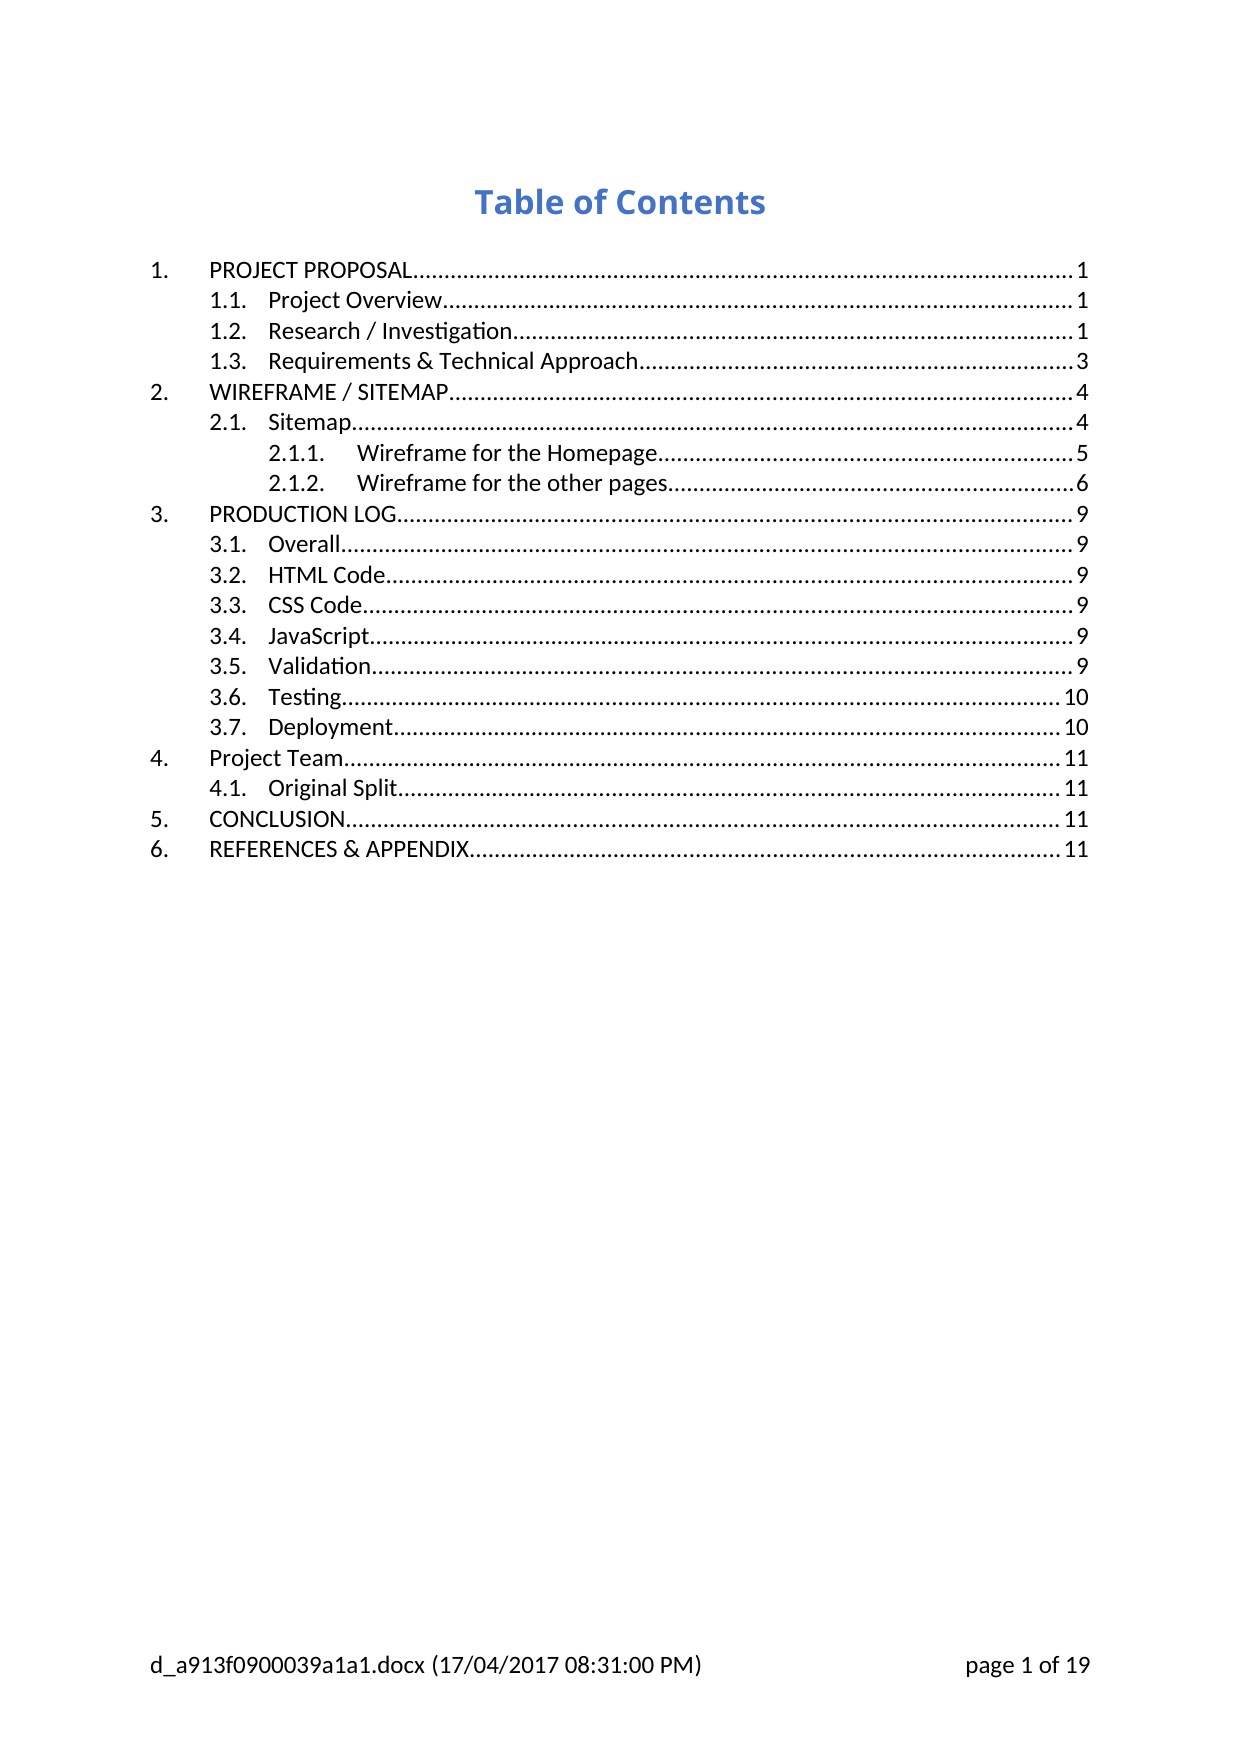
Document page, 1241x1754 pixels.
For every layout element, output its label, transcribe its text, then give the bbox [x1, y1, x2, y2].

text 2.1.2. Wireframe for the other pages 6 [268, 467, 1090, 498]
text 4. Project Team 11 [150, 742, 1090, 773]
text 3.3. CSS Code 9 [209, 589, 1090, 620]
text 3.4. JavaScript 9 [209, 620, 1090, 651]
text 3. PRODUCTION LOG 9 [150, 498, 1090, 528]
text 6. REFERENCES & APPENDIX 11 [150, 834, 1090, 864]
text 2. WIREFRAME / SITEMAP 4 [150, 376, 1090, 406]
subtitle Table of Contents [150, 179, 1090, 224]
text 1. PROJECT PROPOSAL 1 [150, 254, 1090, 284]
text 1.2. Research / Investigation 1 [209, 315, 1090, 345]
text 3.7. Deployment 10 [209, 712, 1090, 742]
text 3.1. Overall 9 [209, 528, 1090, 559]
text 1.1. Project Overview 1 [209, 284, 1090, 315]
text 3.5. Validation 9 [209, 651, 1090, 681]
text 5. CONCLUSION 11 [150, 803, 1090, 834]
text 4.1. Original Split 11 [209, 773, 1090, 803]
text 3.6. Testing 10 [209, 681, 1090, 712]
text 2.1.1. Wireframe for the Homepage 5 [268, 437, 1090, 467]
text 3.2. HTML Code 9 [209, 559, 1090, 589]
text 2.1. Sitemap 4 [209, 406, 1090, 437]
text 1.3. Requirements & Technical Approach 3 [209, 345, 1090, 376]
